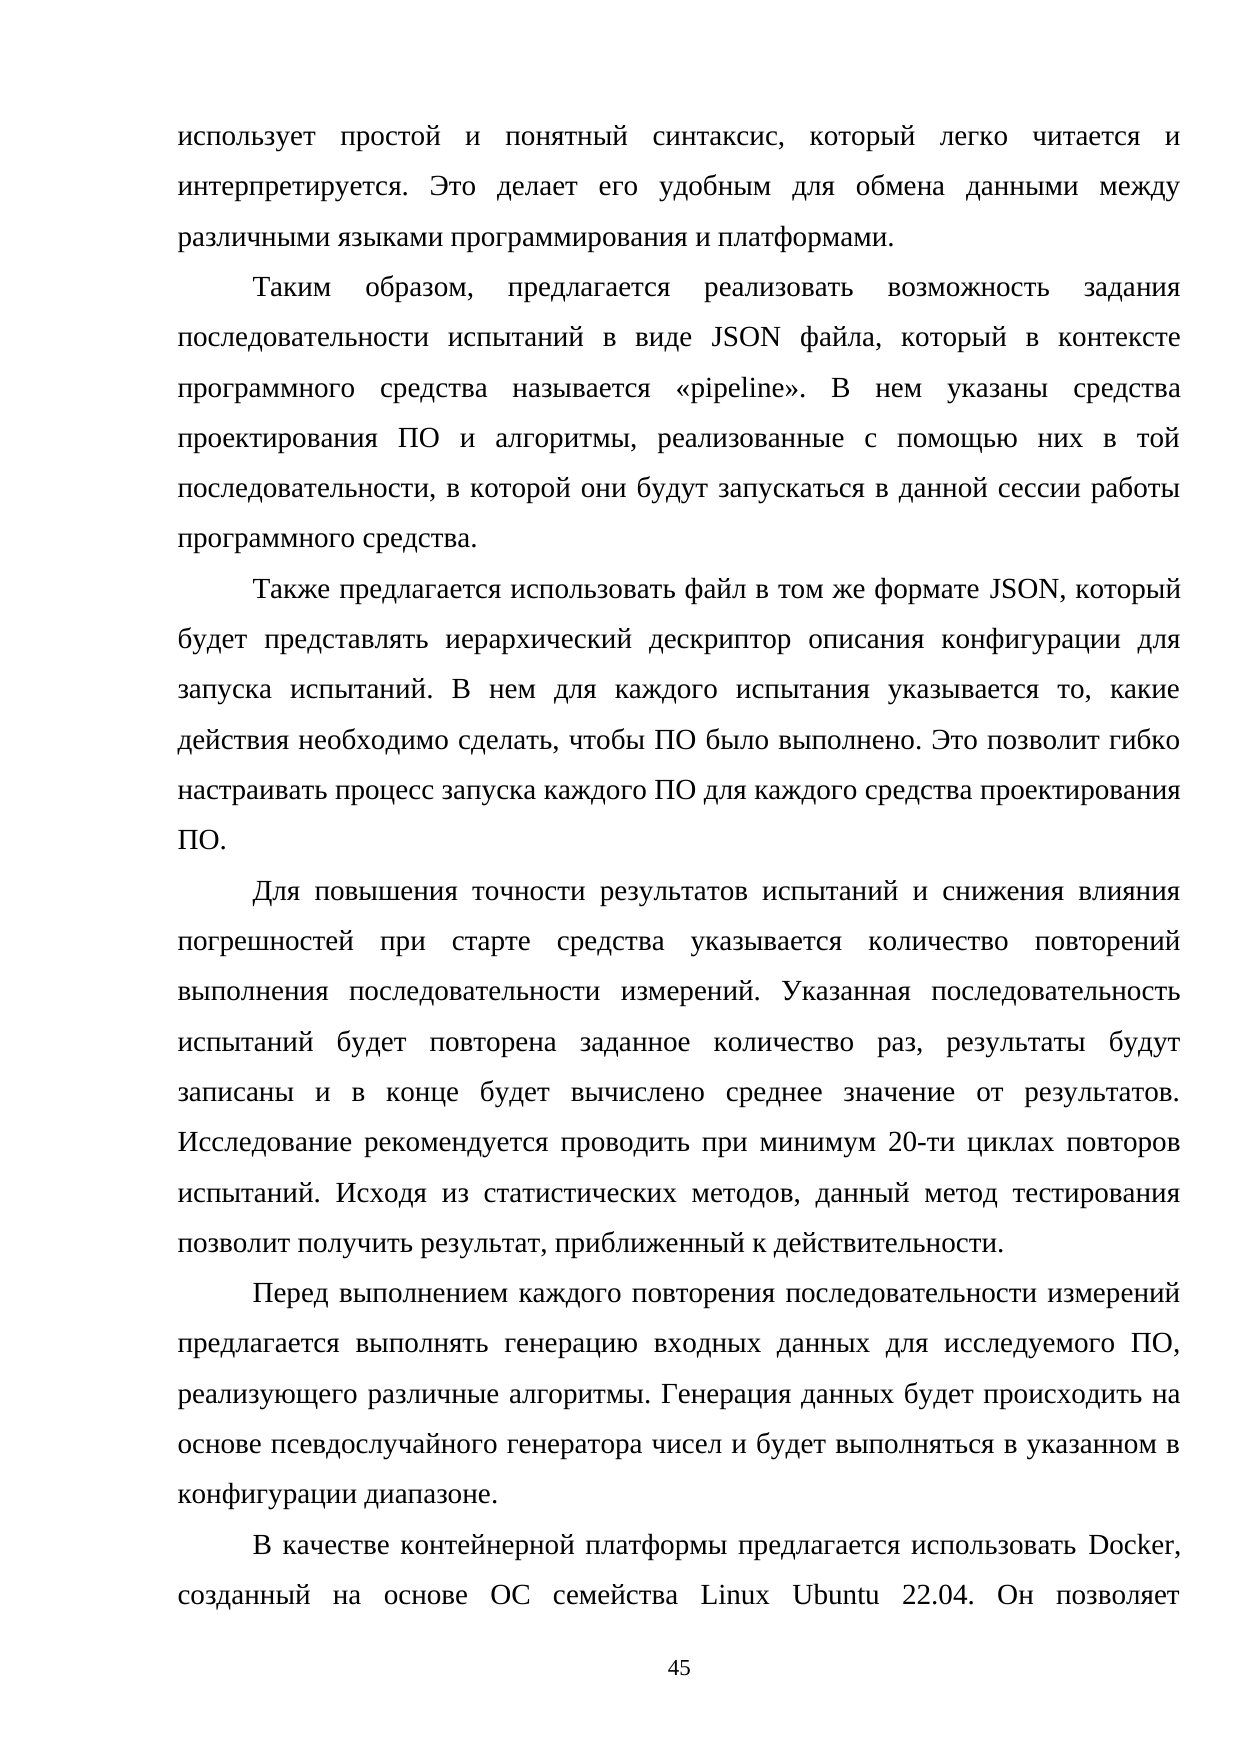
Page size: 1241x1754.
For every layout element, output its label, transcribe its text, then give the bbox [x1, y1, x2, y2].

text Перед выполнением каждого повторения последовательности измерений предлагается выполнять генерацию входных данных для исследуемого ПО, реализующего различные алгоритмы. Генерация данных будет происходить на основе псевдослучайного генератора чисел и будет выполняться в указанном в конфигурации диапазоне. [177, 1275, 1181, 1510]
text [177, 118, 1181, 252]
text Также предлагается использовать файл в том же формате JSON, который будет представлять иерархический дескриптор описания конфигурации для запуска испытаний. В нем для каждого испытания указывается то, какие действия необходимо сделать, чтобы ПО было выполнено. Это позволит гибко настраивать процесс запуска каждого ПО для каждого средства проектирования ПО. [177, 571, 1181, 856]
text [177, 1527, 1181, 1611]
text Для повышения точности результатов испытаний и снижения влияния погрешностей при старте средства указывается количество повторений выполнения последовательности измерений. Указанная последовательность испытаний будет повторена заданное количество раз, результаты будут записаны и в конце будет вычислено среднее значение от результатов. Исследование рекомендуется проводить при минимум 20-ти циклах повторов испытаний. Исходя из статистических методов, данный метод тестирования позволит получить результат, приближенный к действительности. [177, 873, 1181, 1258]
text Таким образом, предлагается реализовать возможность задания последовательности испытаний в виде JSON файла, который в контексте программного средства называется «pipeline». В нем указаны средства проектирования ПО и алгоритмы, реализованные с помощью них в той последовательности, в которой они будут запускаться в данной сессии работы программного средства. [177, 269, 1181, 554]
